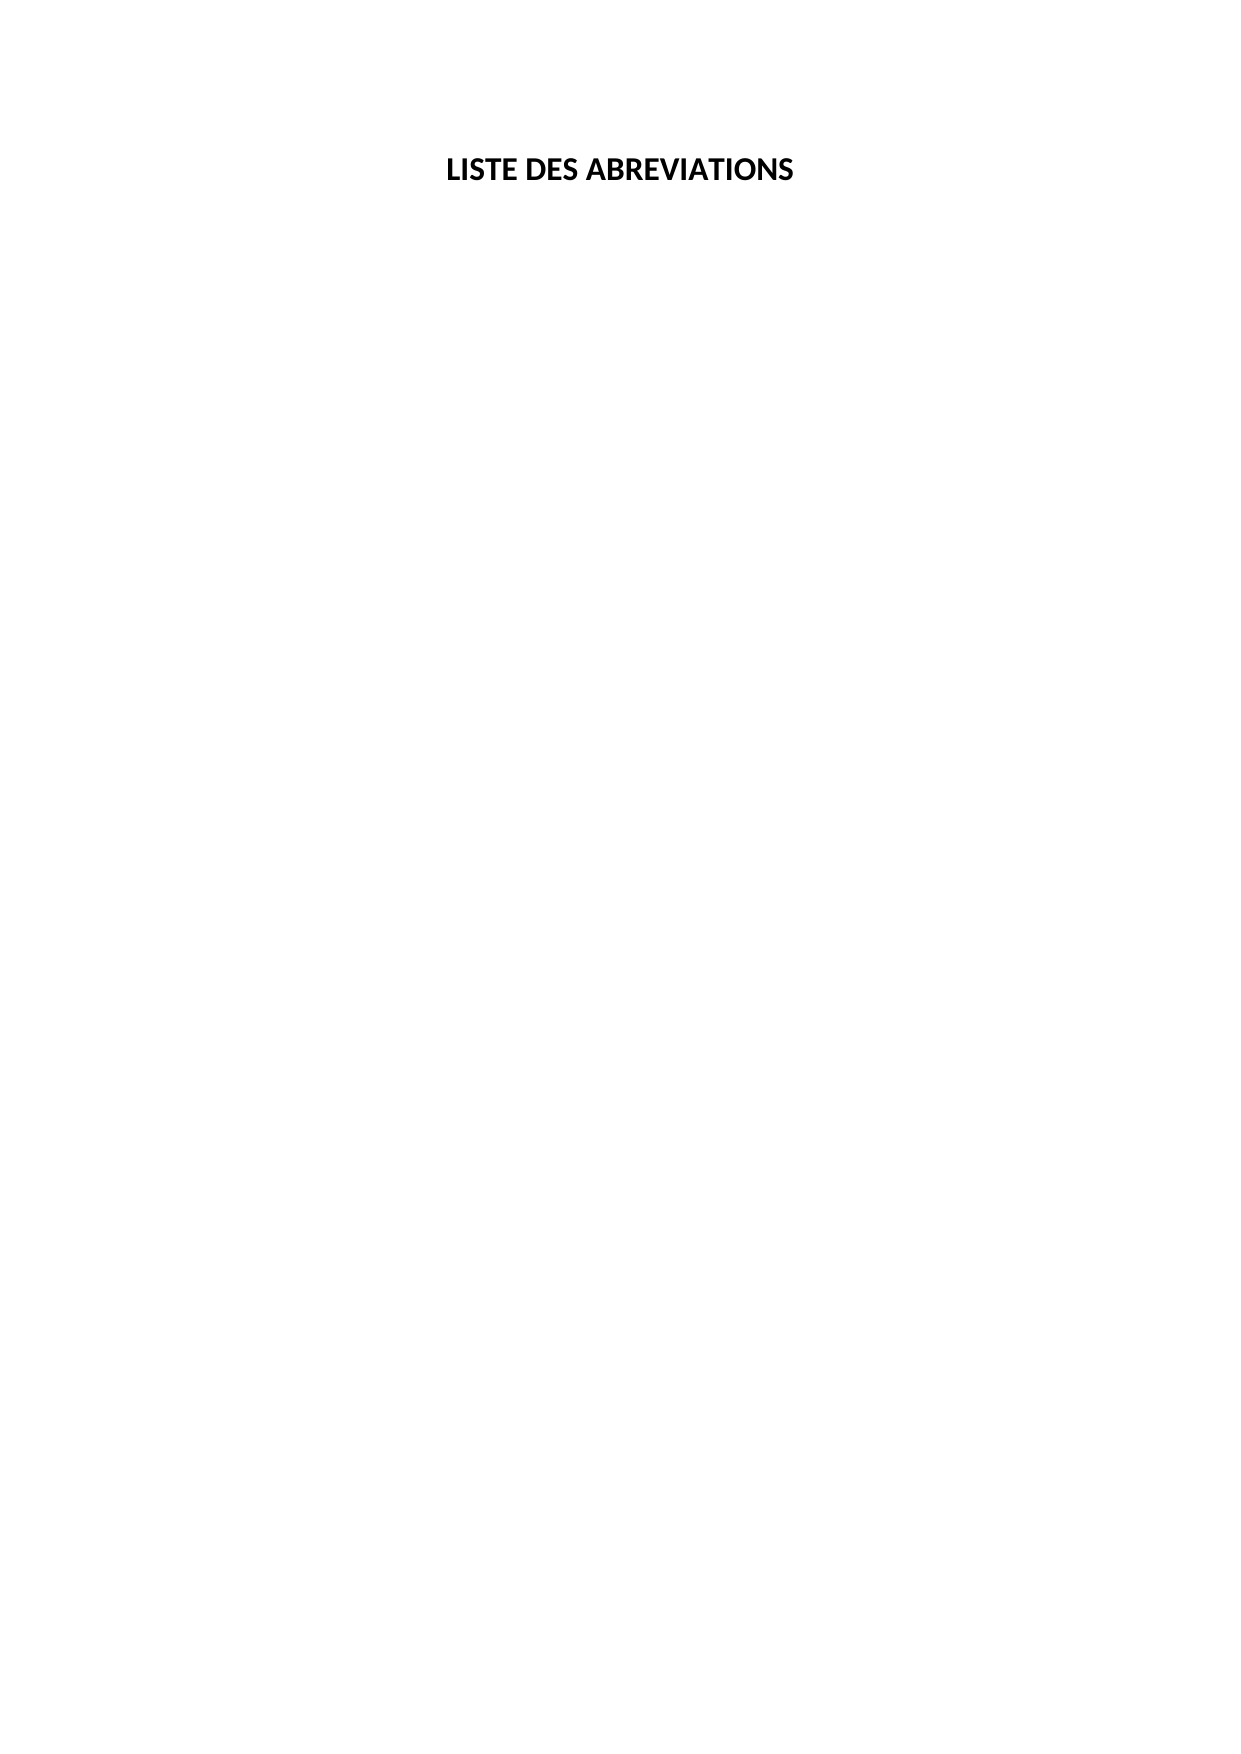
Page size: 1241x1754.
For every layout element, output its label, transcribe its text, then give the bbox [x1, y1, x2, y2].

text LISTE DES ABREVIATIONS [148, 148, 1093, 188]
